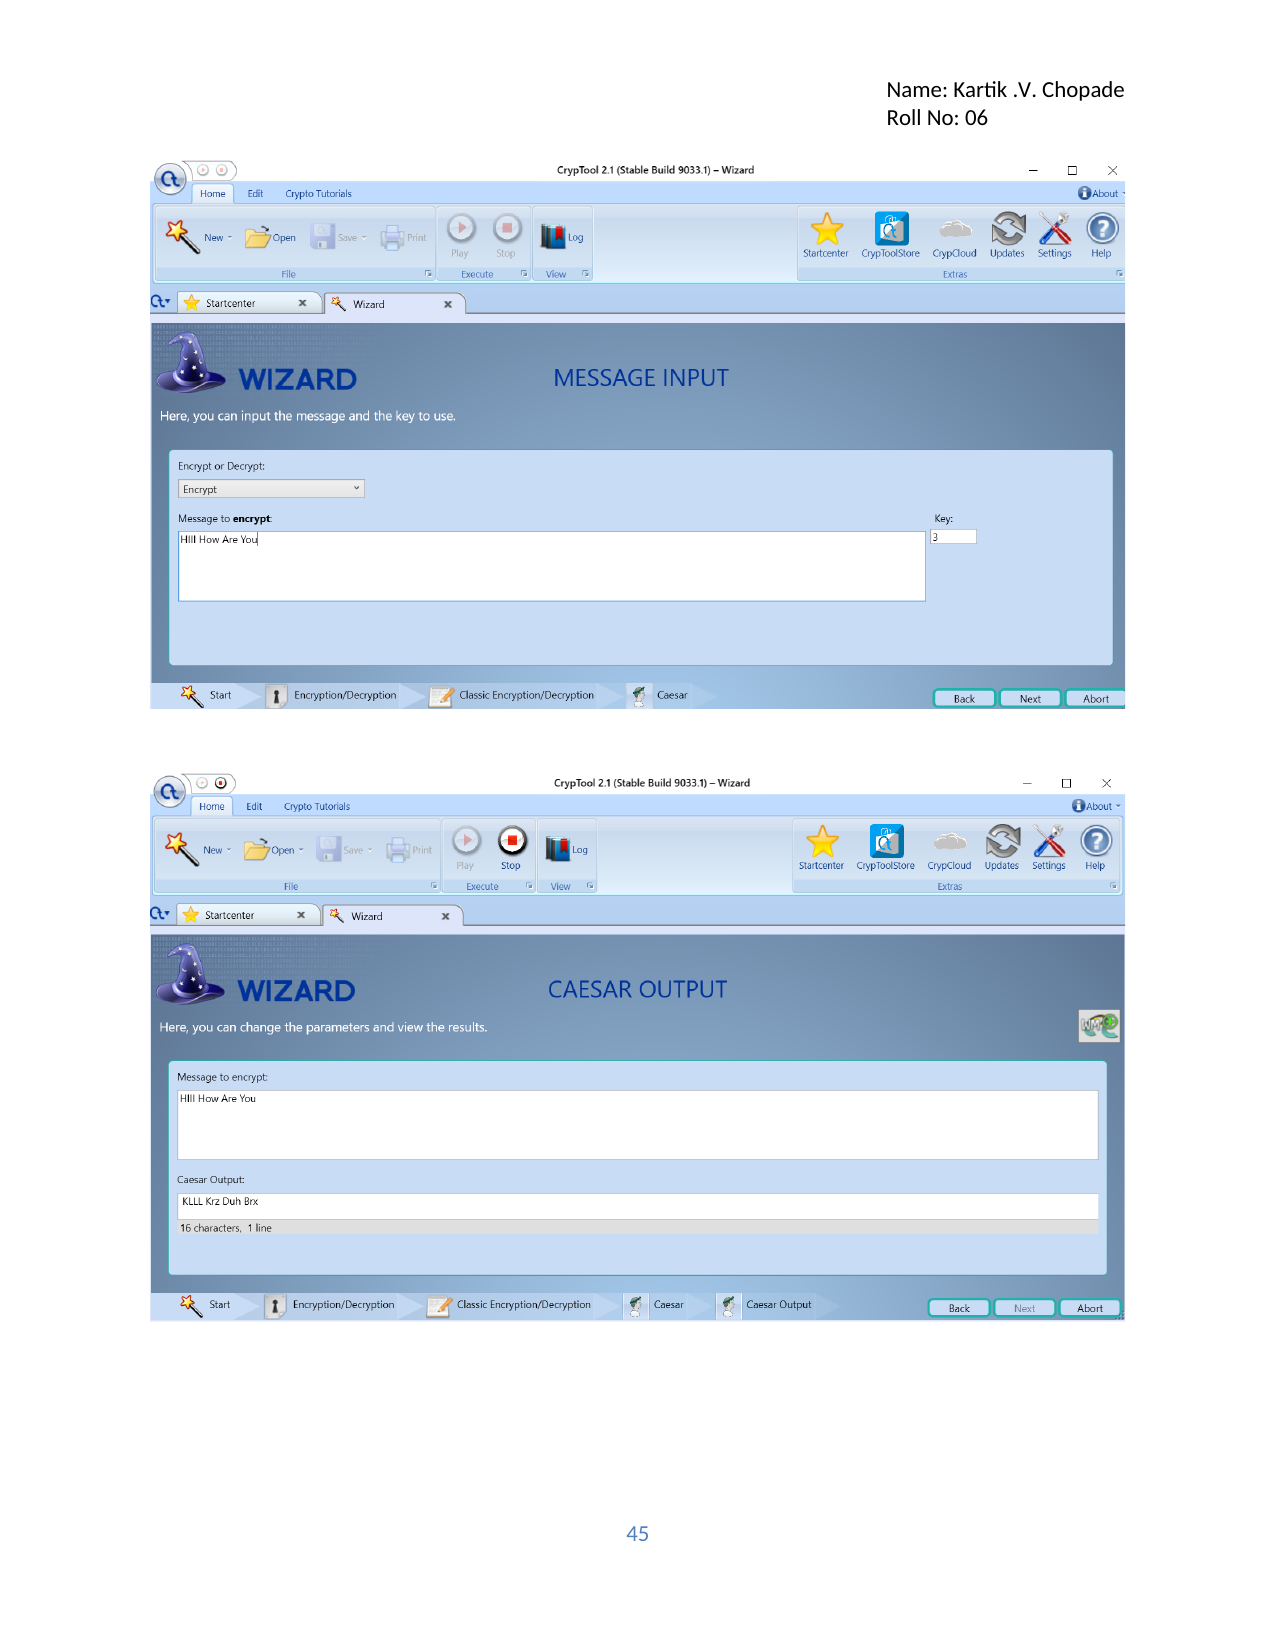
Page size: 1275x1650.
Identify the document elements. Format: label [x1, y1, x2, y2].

picture [150, 772, 1125, 1322]
picture [150, 159, 1125, 709]
